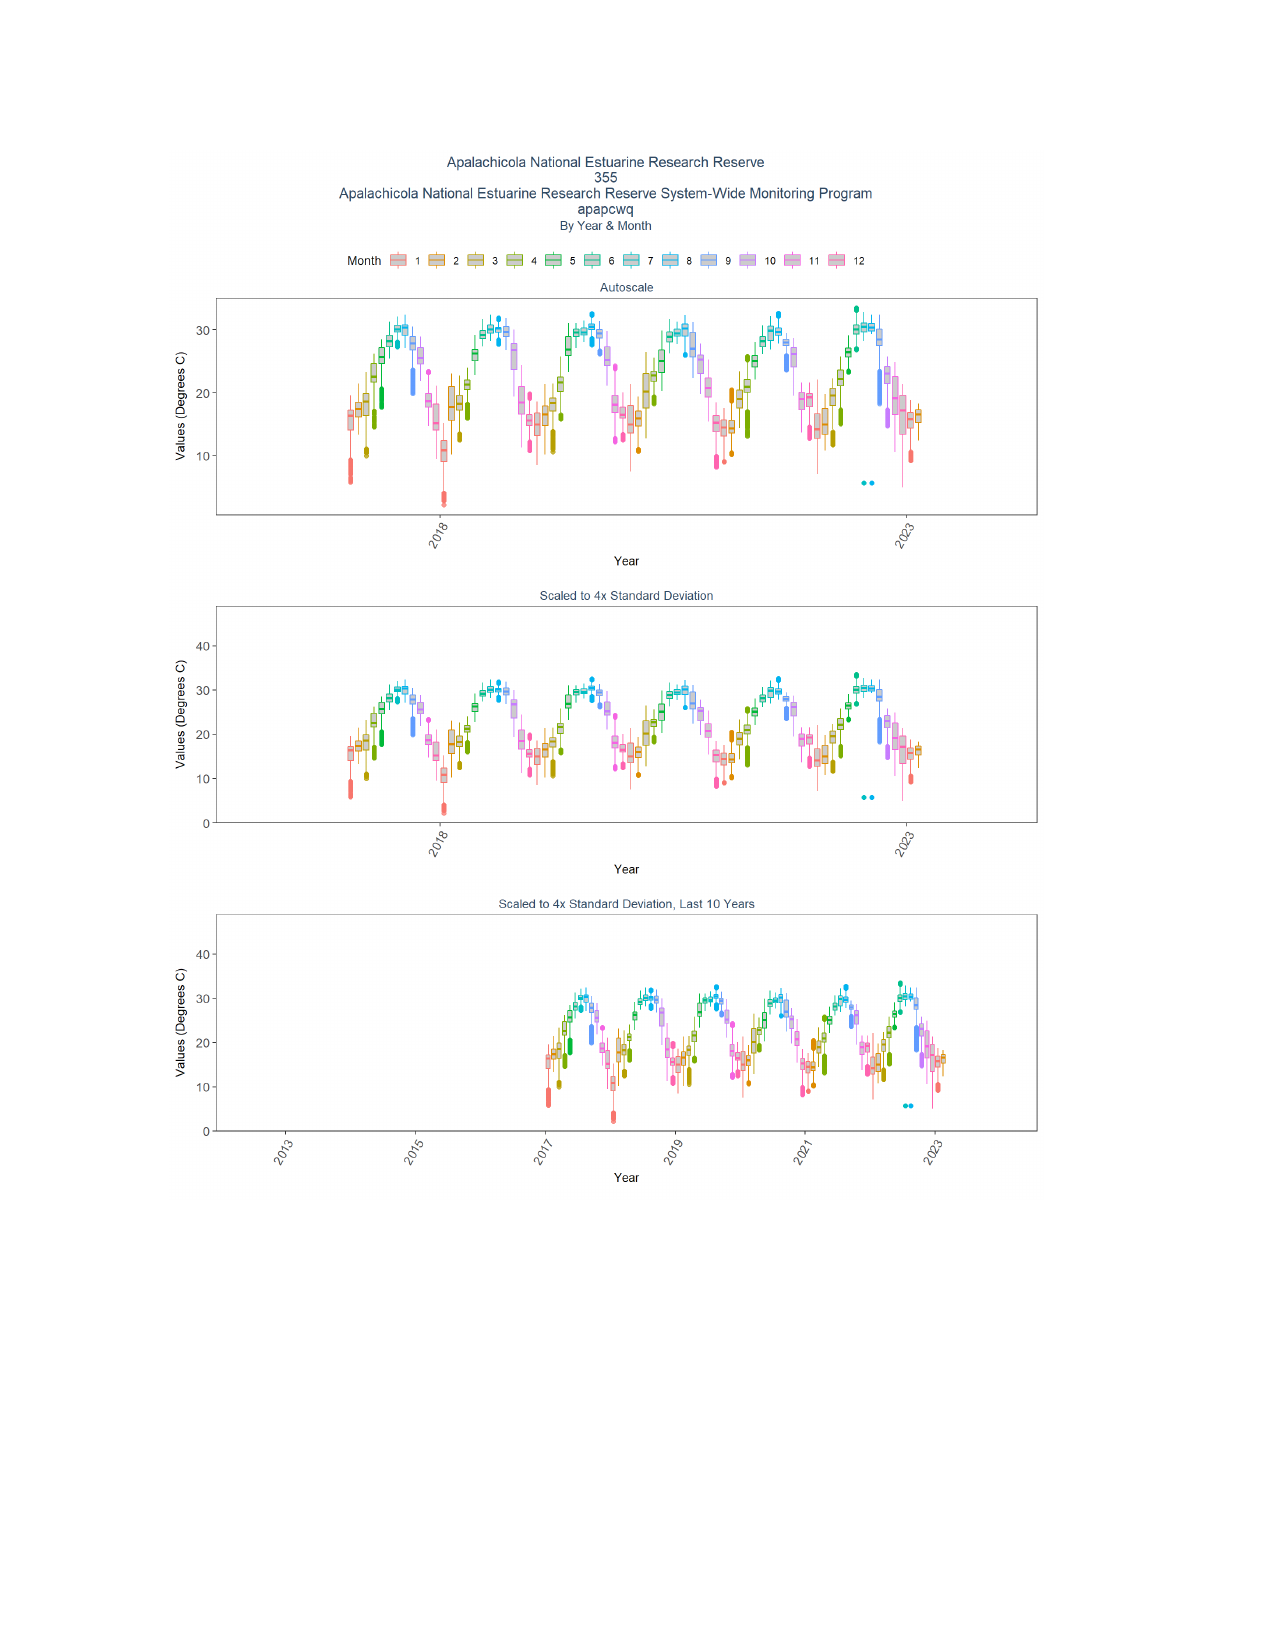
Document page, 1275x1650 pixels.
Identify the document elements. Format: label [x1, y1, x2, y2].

picture [168, 150, 1044, 1200]
